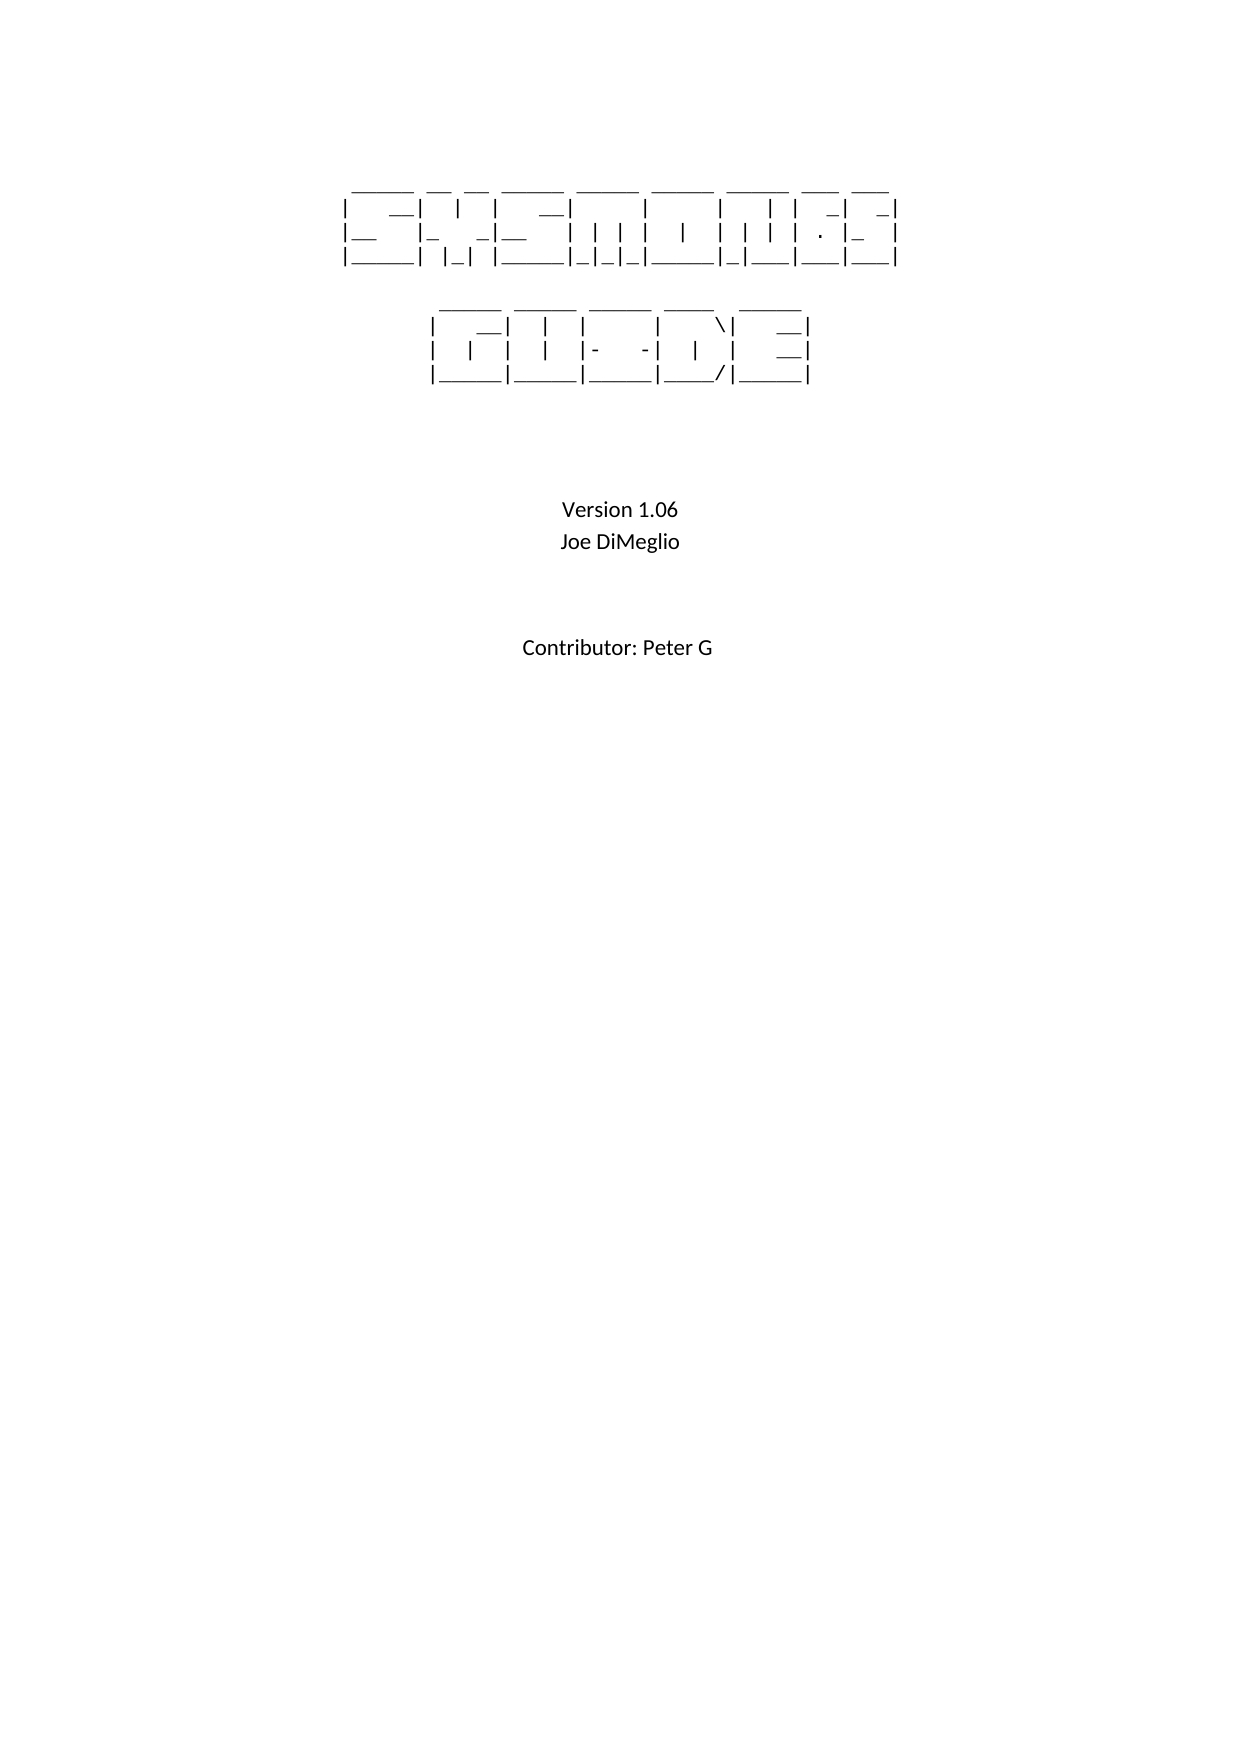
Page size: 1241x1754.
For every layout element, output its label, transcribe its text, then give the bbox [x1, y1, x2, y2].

text | | | | |- -| | | __| [150, 339, 1090, 363]
text |__ |_ _|__ | | | | | | | | | . |_ | [150, 221, 1090, 244]
text |_____| |_| |_____|_|_|_|_____|_|___|___|___| [150, 244, 1090, 268]
text _____ _____ _____ ____ _____ [150, 292, 1090, 316]
text Contributor: Peter G [150, 633, 1090, 694]
text | __| | | __| | | | | _| _| [150, 197, 1090, 221]
text | __| | | | \| __| [150, 316, 1090, 339]
text |_____|_____|_____|____/|_____| [150, 363, 1090, 386]
text _____ __ __ _____ _____ _____ _____ ___ ___ [150, 174, 1090, 197]
text Version 1.06 Joe DiMeglio [150, 463, 1090, 556]
